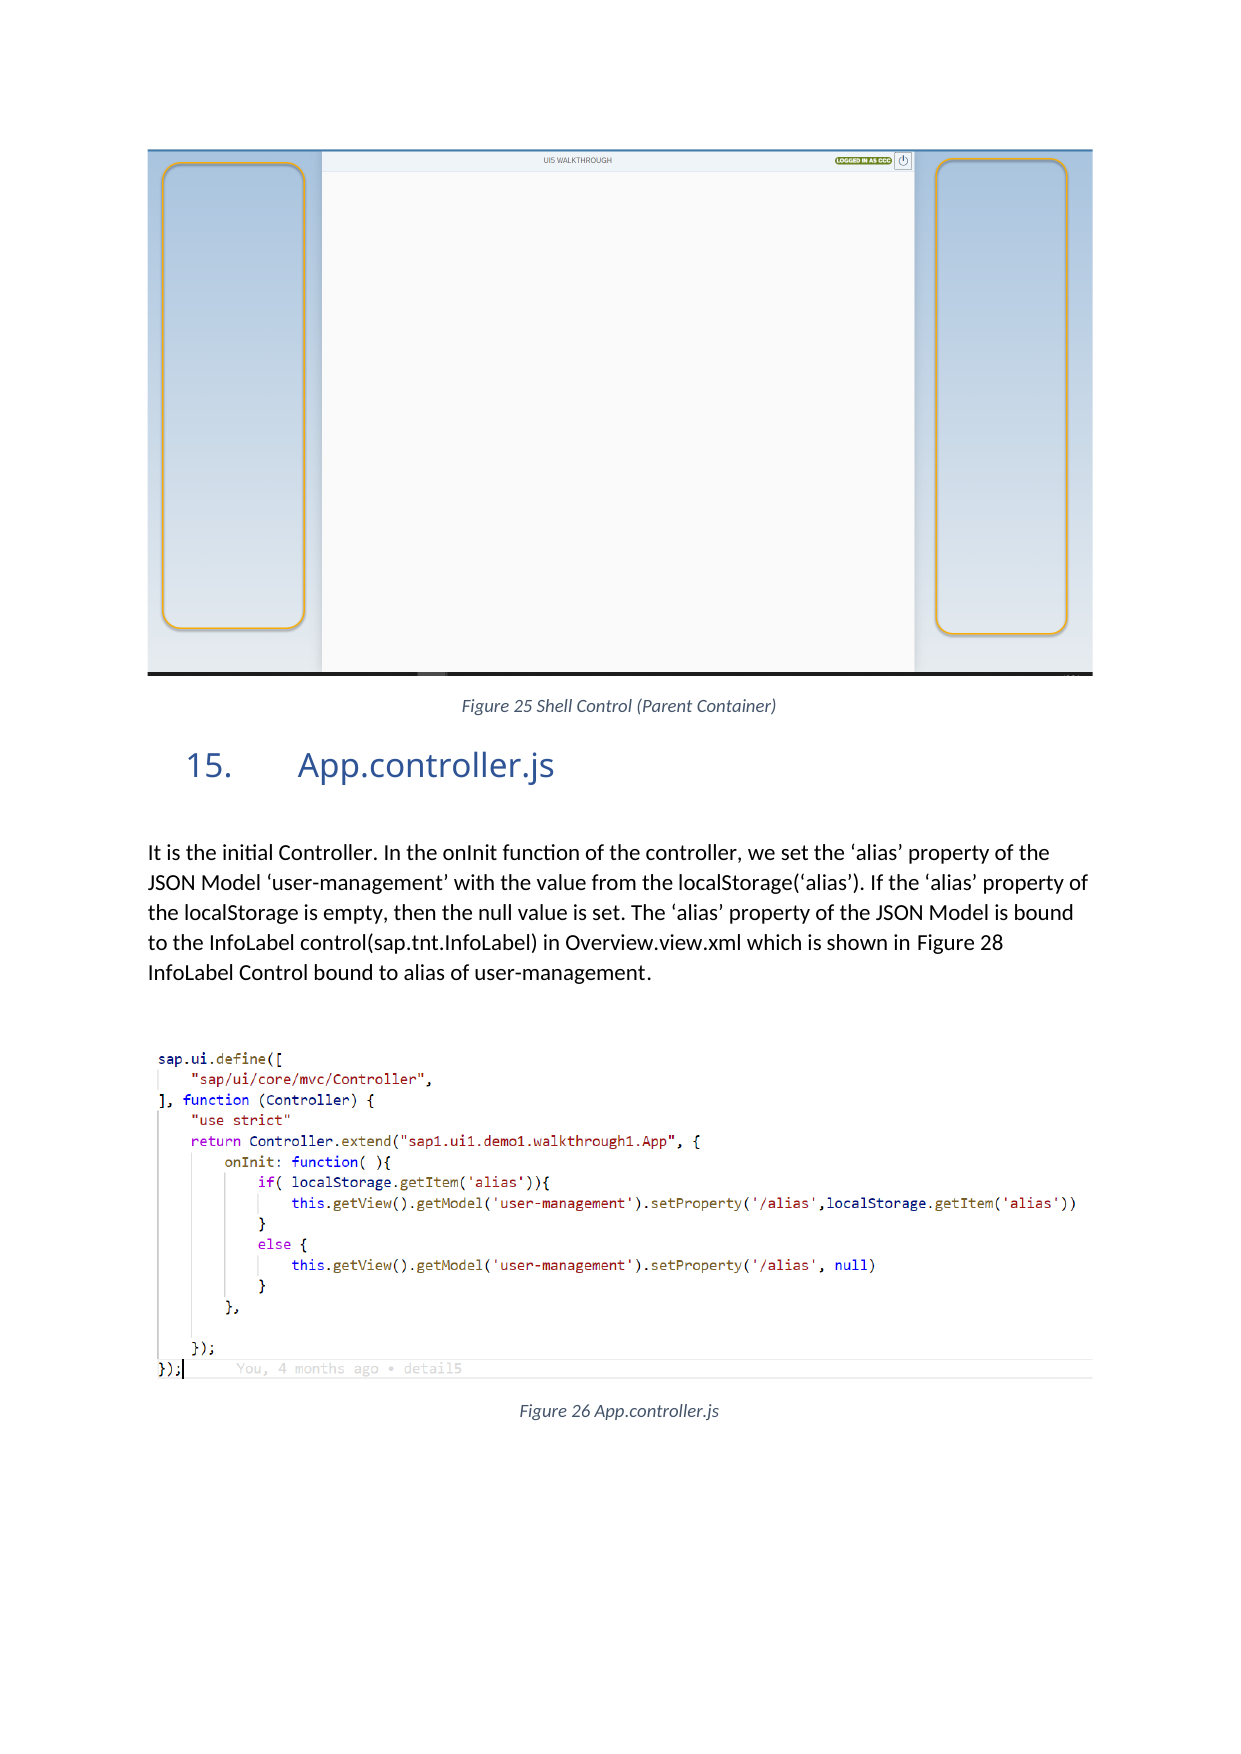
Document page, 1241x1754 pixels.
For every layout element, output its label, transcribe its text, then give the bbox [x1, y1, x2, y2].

picture [147, 1052, 1093, 1380]
subtitle App.controller.js [185, 742, 1093, 787]
text It is the initial Controller. In the onInit function of the controller, we set the ‘alias’ property of the JSON Model ‘user-management’ with the value from the localStorage(‘alias’). If the ‘alias’ property of the localStorage is empty, then the null value is set. The ‘alias’ property of the JSON Model is bound to the InfoLabel control(sap.tnt.InfoLabel) in Overview.view.xml which is shown in Figure 22 InfoLabel Control bound to alias of user-management. [148, 838, 1093, 987]
picture [147, 147, 1093, 676]
